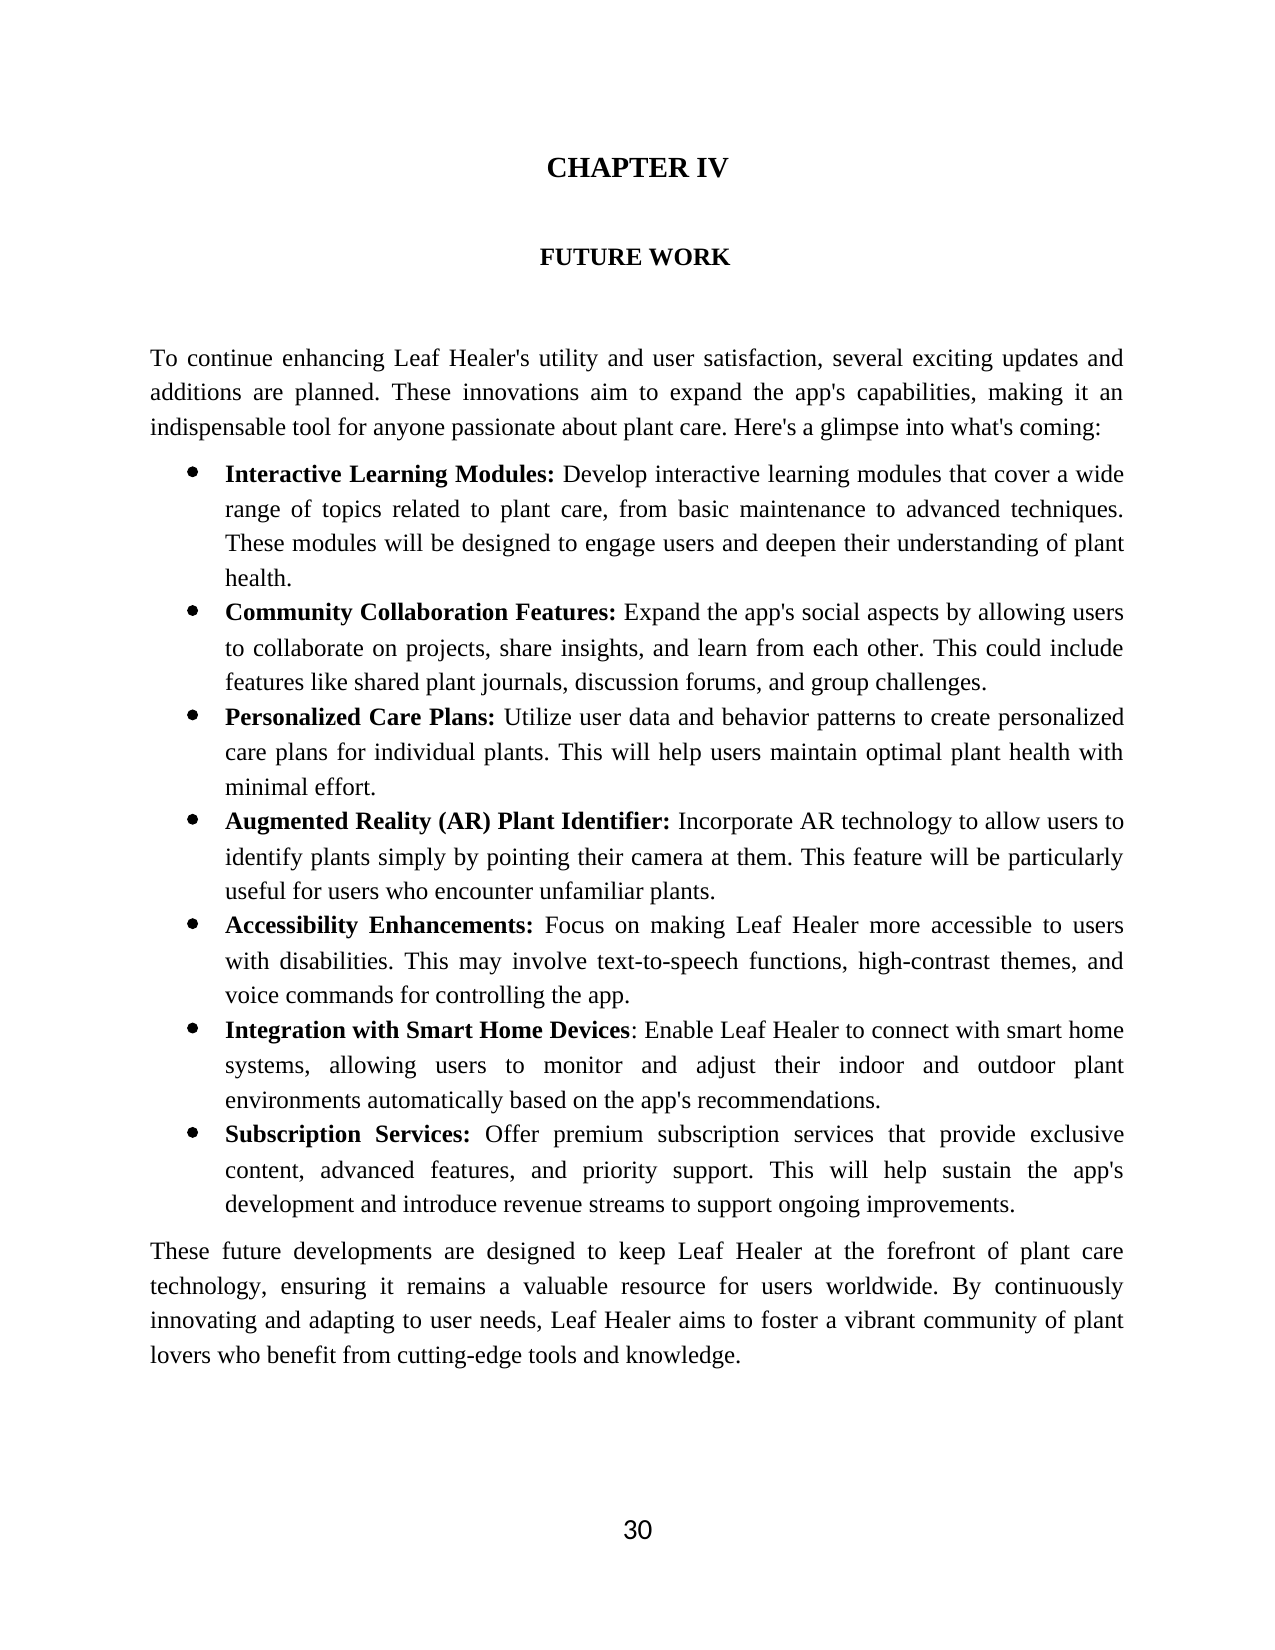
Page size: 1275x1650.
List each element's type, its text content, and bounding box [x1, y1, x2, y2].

text These future developments are designed to keep Leaf Healer at the forefront of plant care technology, ensuring it remains a valuable resource for users worldwide. By continuously innovating and adapting to user needs, Leaf Healer aims to foster a vibrant community of plant lovers who benefit from cutting-edge tools and knowledge. [150, 1236, 1125, 1368]
list Augmented Reality (AR) Plant Identifier: Incorporate AR technology to allow users to identify plants simply by pointing their camera at them. This feature will be particularly useful for users who encounter unfamiliar plants. [187, 806, 1125, 905]
text CHAPTER IV [150, 150, 1125, 183]
list Accessibility Enhancements: Focus on making Leaf Healer more accessible to users with disabilities. This may involve text-to-speech functions, high-contrast themes, and voice commands for controlling the app. [187, 911, 1125, 1009]
text To continue enhancing Leaf Healer's utility and user satisfaction, several exciting updates and additions are planned. These innovations aim to expand the app's capabilities, making it an indispensable tool for anyone passionate about plant care. Here's a glimpse into what's coming: [150, 343, 1125, 440]
list Community Collaboration Features: Expand the app's social aspects by allowing users to collaborate on projects, share insights, and learn from each other. This could include features like shared plant journals, discussion forums, and group challenges. [187, 597, 1125, 696]
list Integration with Smart Home Devices: Enable Leaf Healer to connect with smart home systems, allowing users to monitor and adjust their indoor and outdoor plant environments automatically based on the app's recommendations. [187, 1015, 1125, 1114]
text FUTURE WORK [450, 242, 1125, 271]
list Interactive Learning Modules: Develop interactive learning modules that cover a wide range of topics related to plant care, from basic maintenance to advanced techniques. These modules will be designed to engage users and deepen their understanding of plant health. [187, 459, 1125, 592]
list Personalized Care Plans: Utilize user data and behavior patterns to create personalized care plans for individual plants. This will help users maintain optimal plant health with minimal effort. [187, 702, 1125, 801]
list Subscription Services: Offer premium subscription services that provide exclusive content, advanced features, and priority support. This will help sustain the app's development and introduce revenue streams to support ongoing improvements. [187, 1119, 1125, 1218]
